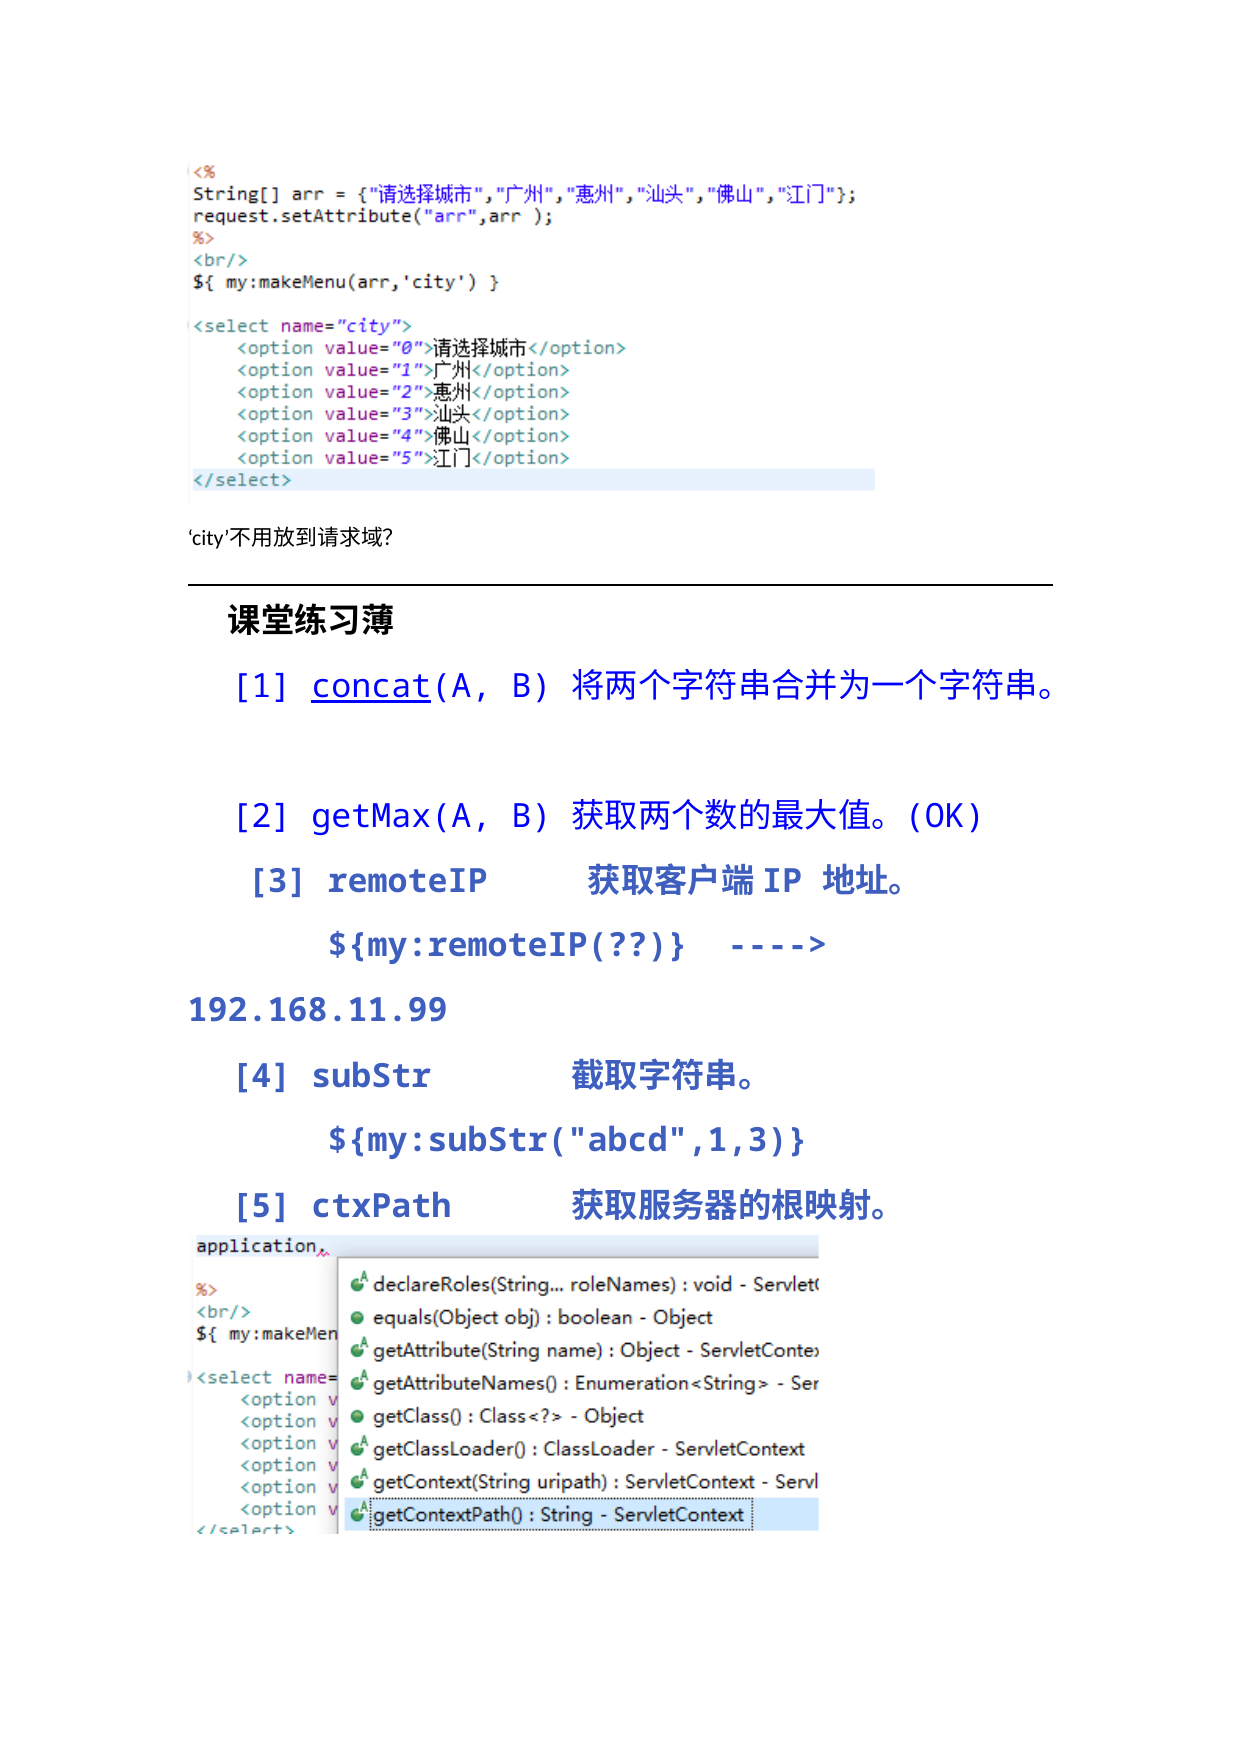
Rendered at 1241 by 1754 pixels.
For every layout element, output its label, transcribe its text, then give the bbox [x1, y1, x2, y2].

text [2] getMax(A, B) 获取两个数的最大值。(OK) [187, 781, 1053, 846]
text [1] concat(A, B) 将两个字符串合并为一个字符串。 [187, 651, 1053, 781]
text ‘city’不用放到请求域？ [187, 519, 1053, 552]
text 课堂练习薄 [187, 586, 1053, 651]
picture [187, 162, 875, 505]
text ${my:subStr("abcd",1,3)} [187, 1106, 1053, 1171]
text [3] remoteIP 获取客户端 IP 地址。 [187, 846, 1053, 911]
text [5] ctxPath 获取服务器的根映射。 [187, 1171, 1053, 1236]
text ${my:remoteIP(??)} ----> 192.168.11.99 [187, 911, 1053, 1041]
text [4] subStr 截取字符串。 [187, 1041, 1053, 1106]
picture [187, 1235, 819, 1534]
